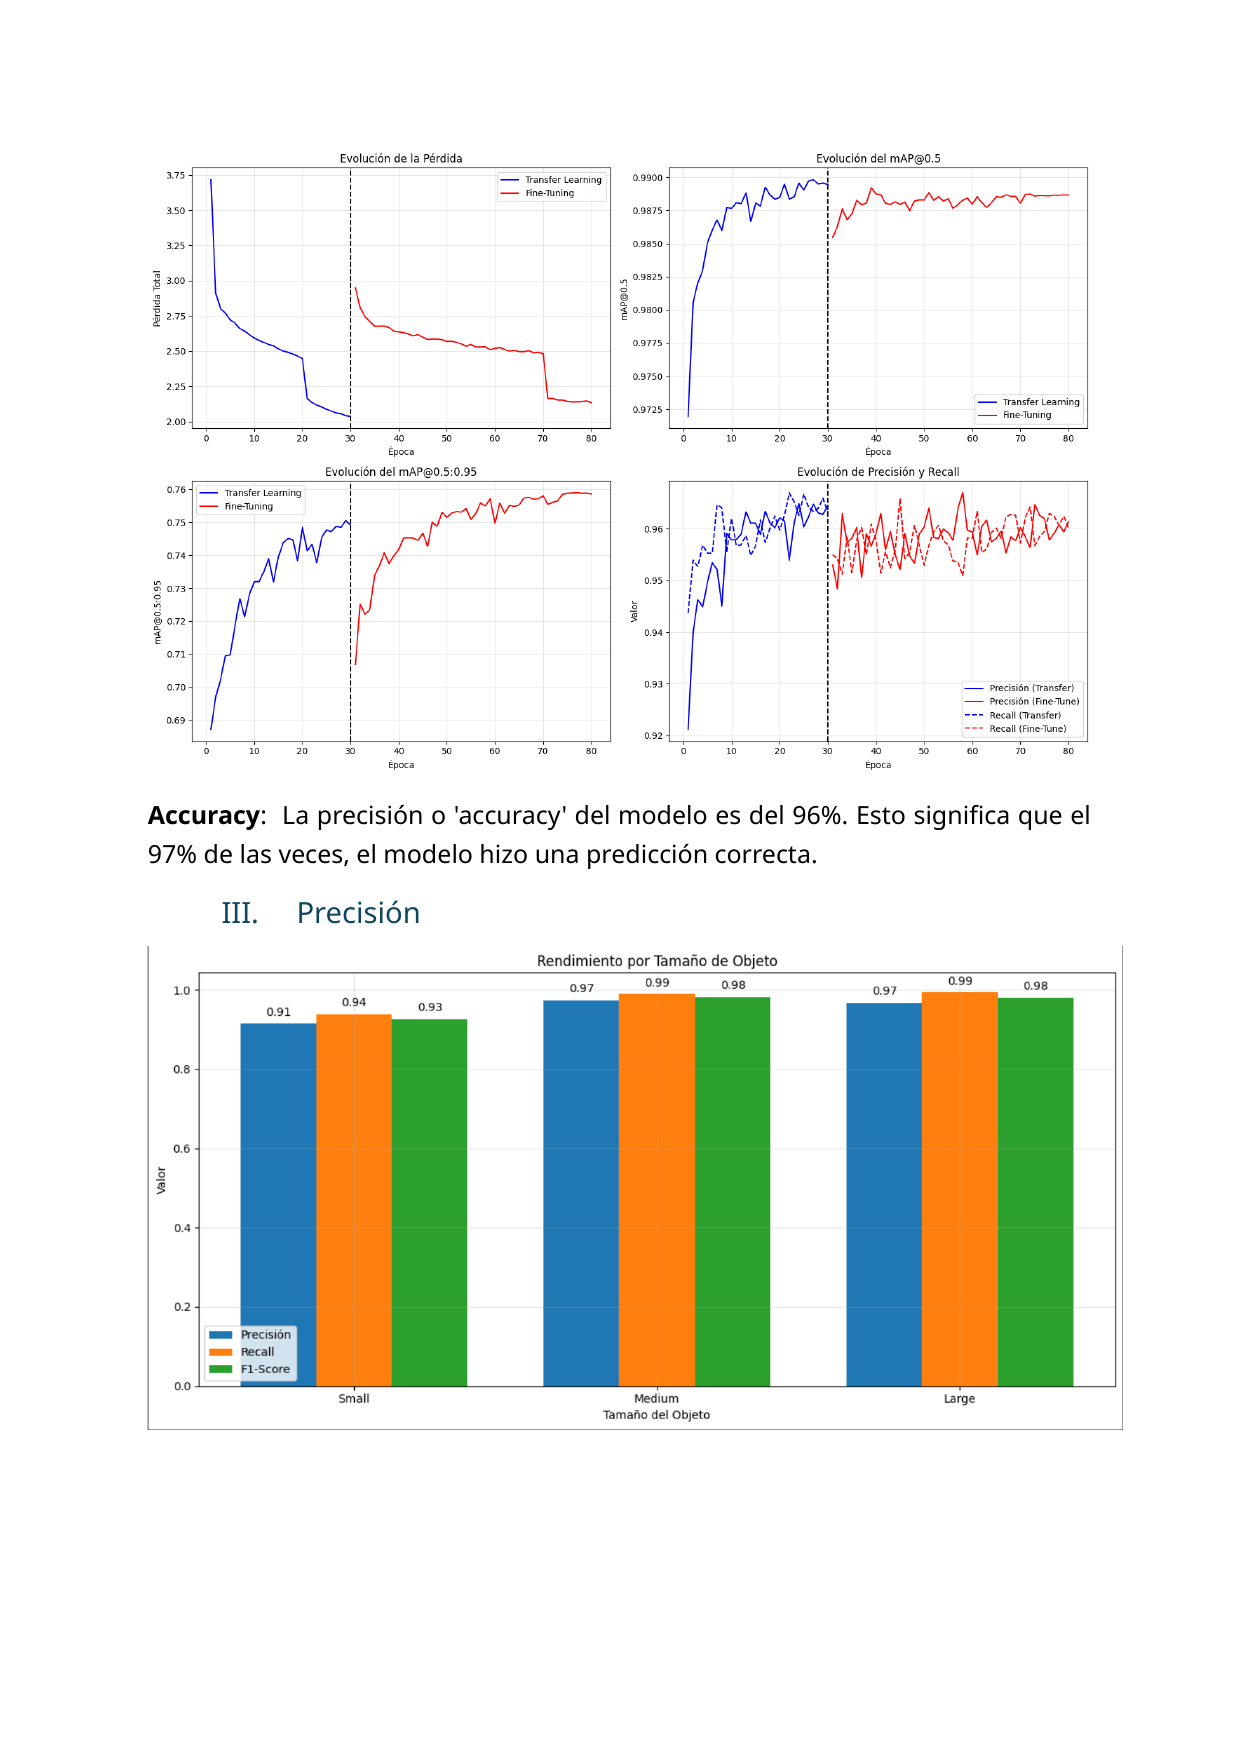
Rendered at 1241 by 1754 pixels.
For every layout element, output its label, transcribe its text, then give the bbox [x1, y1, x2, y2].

subtitle Precisión [259, 893, 1092, 932]
text Accuracy: La precisión o 'accuracy' del modelo es del 96%. Esto significa que el 97% de las veces, el modelo hizo una predicción correcta. [148, 798, 1092, 871]
picture [147, 946, 1123, 1430]
picture [147, 147, 1093, 776]
